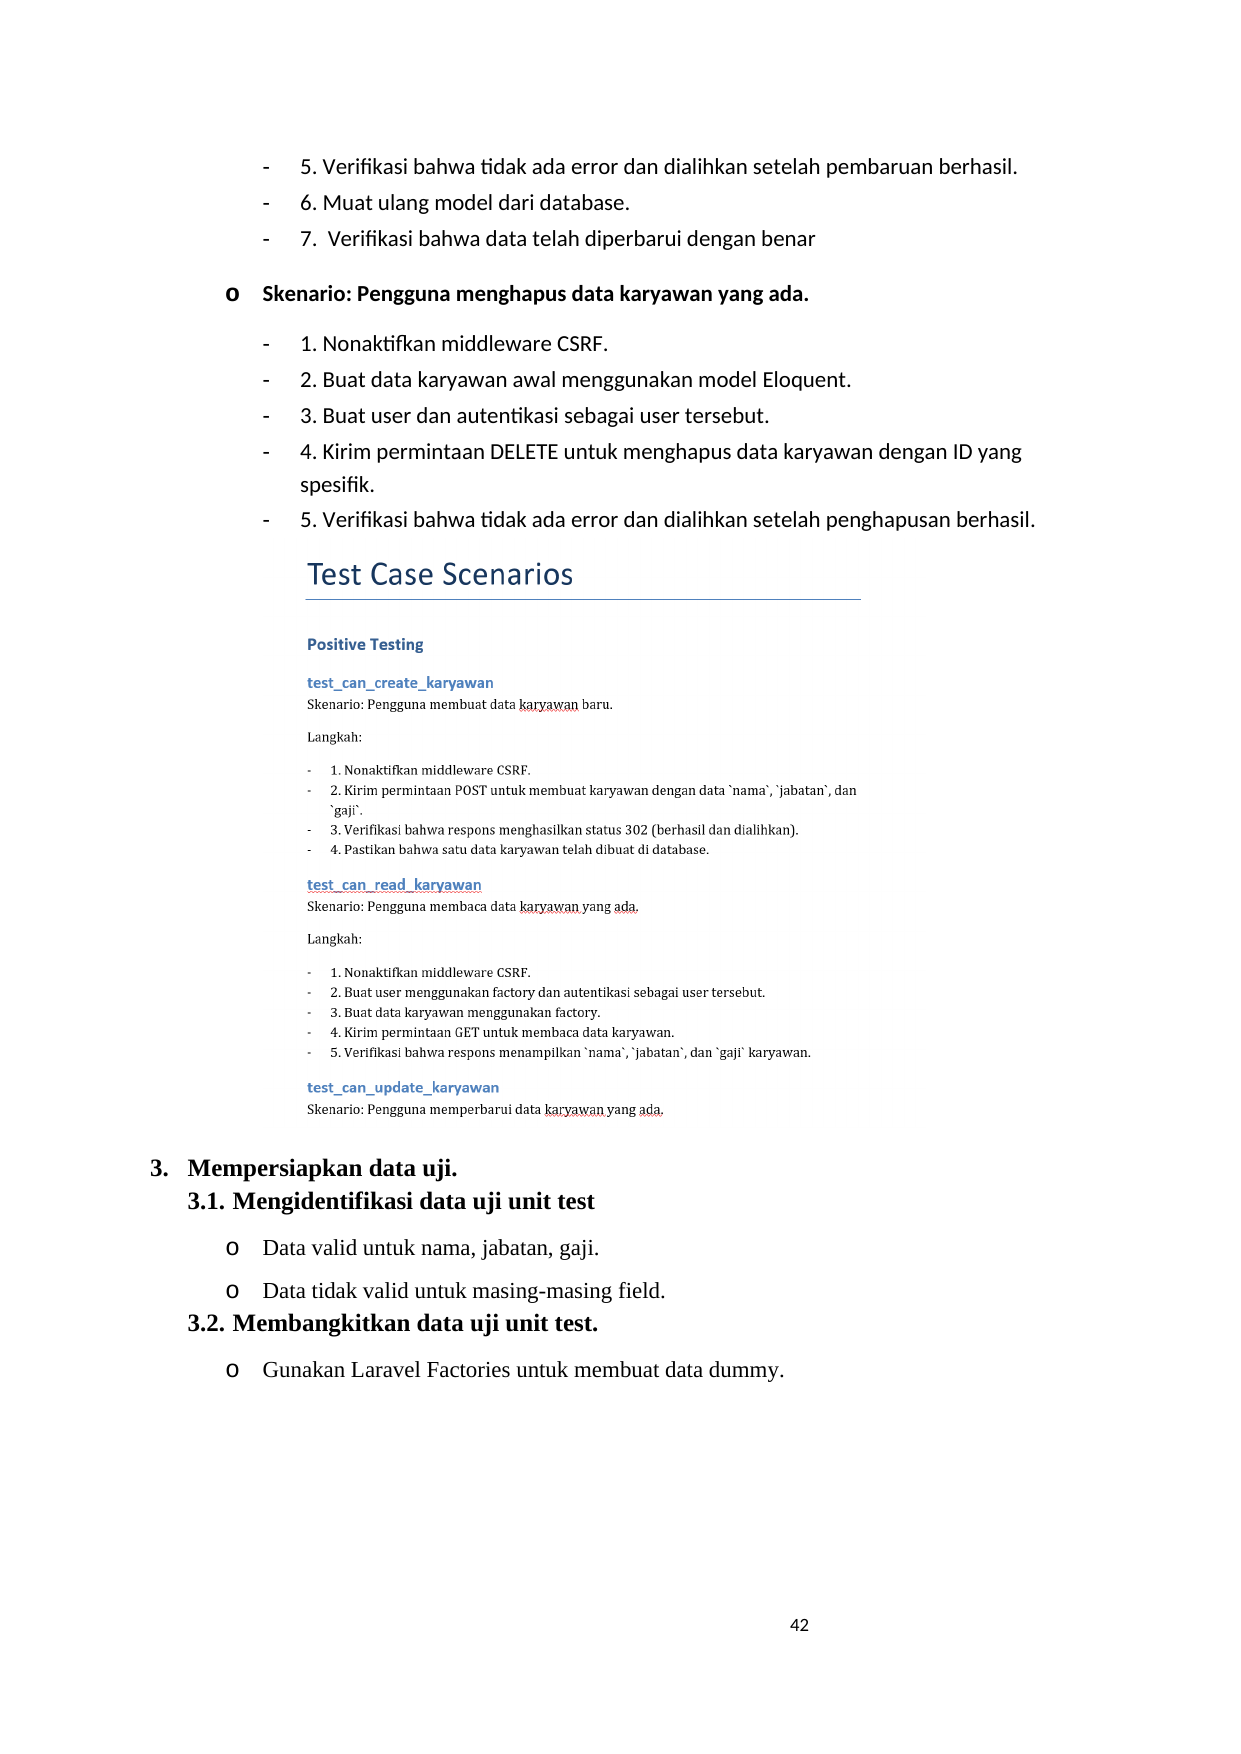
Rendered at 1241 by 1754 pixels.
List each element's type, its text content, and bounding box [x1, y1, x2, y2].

list 5. Verifikasi bahwa tidak ada error dan dialihkan setelah pembaruan berhasil. [262, 150, 1090, 181]
list 5. Verifikasi bahwa tidak ada error dan dialihkan setelah penghapusan berhasil. [262, 503, 1090, 534]
list Data valid untuk nama, jabatan, gaji. [225, 1234, 1090, 1263]
list 4. Kirim permintaan DELETE untuk menghapus data karyawan dengan ID yang spesifik. [262, 435, 1090, 499]
list 2. Buat data karyawan awal menggunakan model Eloquent. [262, 363, 1090, 394]
list Skenario: Pengguna menghapus data karyawan yang ada. [225, 279, 1090, 308]
picture [262, 538, 927, 1128]
list 3. Buat user dan autentikasi sebagai user tersebut. [262, 399, 1090, 431]
list Mengidentifikasi data uji unit test [187, 1186, 1090, 1215]
list Membangkitkan data uji unit test. [187, 1308, 1090, 1337]
list Data tidak valid untuk masing-masing field. [225, 1277, 1090, 1306]
subtitle Mempersiapkan data uji. [150, 1153, 1090, 1182]
list 1. Nonaktifkan middleware CSRF. [262, 327, 1090, 359]
list Gunakan Laravel Factories untuk membuat data dummy. [225, 1356, 1090, 1385]
list 6. Muat ulang model dari database. [262, 186, 1090, 217]
list 7. Verifikasi bahwa data telah diperbarui dengan benar [262, 222, 1090, 253]
